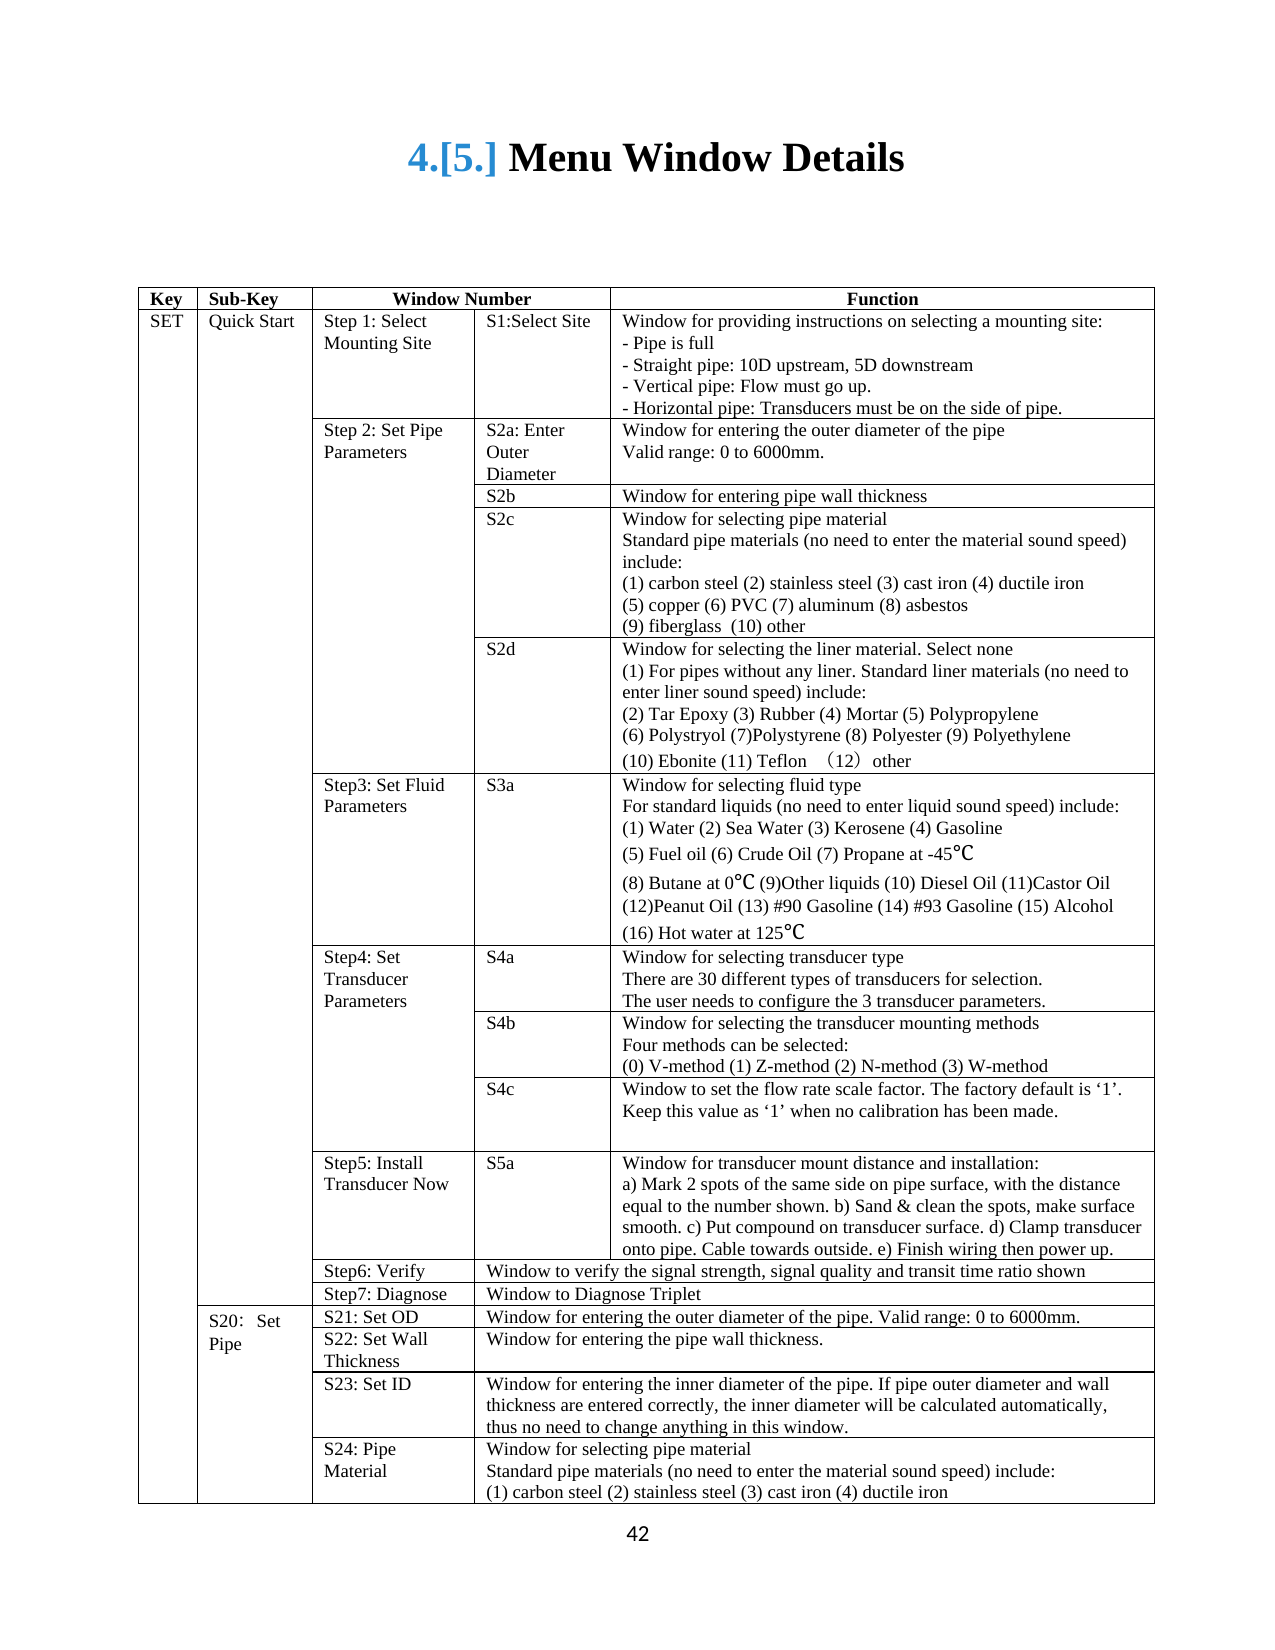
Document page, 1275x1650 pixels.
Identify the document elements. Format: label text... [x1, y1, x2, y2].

table_cell S2c [475, 508, 610, 637]
table_cell S5a [475, 1152, 610, 1259]
table_cell Window for selecting fluid type For standard liquids (no need to enter liquid sound speed) include: (1) Water (2) Sea Water (3) Kerosene (4) Gasoline (5) Fuel oil (6) Crude Oil (7) Propane at -45℃ (8) Butane at 0℃ (9)Other liquids (10) Diesel Oil (11)Castor Oil (12)Peanut Oil (13) #90 Gasoline (14) #93 Gasoline (15) Alcohol (16) Hot water at 125℃ [611, 774, 1154, 945]
table_cell S2a: Enter Outer Diameter [475, 419, 610, 484]
table_cell S21: Set OD [313, 1306, 474, 1327]
table_cell SET [139, 310, 197, 1503]
table_header Window Number [313, 288, 610, 309]
table_cell S4c [475, 1078, 610, 1151]
table_cell Step5: Install Transducer Now [313, 1152, 474, 1259]
table_cell Window for transducer mount distance and installation: a) Mark 2 spots of the same side on pipe surface, with the distance equal to the number shown. b) Sand & clean the spots, make surface smooth. c) Put compound on transducer surface. d) Clamp transducer onto pipe. Cable towards outside. e) Finish wiring then power up. [611, 1152, 1154, 1259]
table_cell Window for selecting the liner material. Select none (1) For pipes without any liner. Standard liner materials (no need to enter liner sound speed) include: (2) Tar Epoxy (3) Rubber (4) Mortar (5) Polypropylene (6) Polystryol (7)Polystyrene (8) Polyester (9) Polyethylene (10) Ebonite (11) Teflon （12）other [611, 638, 1154, 773]
table_cell S24: Pipe Material [313, 1438, 474, 1503]
table_header Key [139, 288, 197, 309]
table_cell Step4: Set Transducer Parameters [313, 946, 474, 1151]
table_cell Window to verify the signal strength, signal quality and transit time ratio shown [475, 1260, 1154, 1282]
table_cell Window for entering the outer diameter of the pipe Valid range: 0 to 6000mm. [611, 419, 1154, 484]
table_cell Window to Diagnose Triplet [475, 1283, 1154, 1304]
table_cell Window for entering the outer diameter of the pipe. Valid range: 0 to 6000mm. [475, 1306, 1154, 1327]
table_cell S4b [475, 1012, 610, 1077]
table_cell S23: Set ID [313, 1373, 474, 1437]
table_cell Step7: Diagnose [313, 1283, 474, 1304]
table_header Sub-Key [198, 288, 312, 309]
table_cell Step 1: Select Mounting Site [313, 310, 474, 418]
table_cell S4a [475, 946, 610, 1011]
table_cell Window for providing instructions on selecting a mounting site: - Pipe is full - Straight pipe: 10D upstream, 5D downstream - Vertical pipe: Flow must go up. - Horizontal pipe: Transducers must be on the side of pipe. [611, 310, 1154, 418]
subtitle Menu Window Details [187, 133, 1125, 181]
table_cell Quick Start [198, 310, 312, 1304]
table_cell Window for selecting transducer type There are 30 different types of transducers for selection. The user needs to configure the 3 transducer parameters. [611, 946, 1154, 1011]
table_cell Step3: Set Fluid Parameters [313, 774, 474, 945]
table_cell S20：Set Pipe [198, 1306, 312, 1503]
table_cell S3a [475, 774, 610, 945]
table_cell Step 2: Set Pipe Parameters [313, 419, 474, 773]
table_header Function [611, 288, 1154, 309]
table_cell Window for selecting the transducer mounting methods Four methods can be selected: (0) V-method (1) Z-method (2) N-method (3) W-method [611, 1012, 1154, 1077]
table_cell S2d [475, 638, 610, 773]
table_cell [475, 1438, 1154, 1503]
table_cell Step6: Verify [313, 1260, 474, 1282]
table_cell Window for entering the pipe wall thickness. [475, 1328, 1154, 1371]
table_cell Window to set the flow rate scale factor. The factory default is ‘1’. Keep this value as ‘1’ when no calibration has been made. [611, 1078, 1154, 1151]
table_cell Window for selecting pipe material Standard pipe materials (no need to enter the material sound speed) include: (1) carbon steel (2) stainless steel (3) cast iron (4) ductile iron (5) copper (6) PVC (7) aluminum (8) asbestos (9) fiberglass (10) other [611, 508, 1154, 637]
table_cell Window for entering the inner diameter of the pipe. If pipe outer diameter and wall thickness are entered correctly, the inner diameter will be calculated automatically, thus no need to change anything in this window. [475, 1373, 1154, 1437]
table_cell S22: Set Wall Thickness [313, 1328, 474, 1371]
table_cell Window for entering pipe wall thickness [611, 485, 1154, 507]
table_cell S2b [475, 485, 610, 507]
table_cell S1:Select Site [475, 310, 610, 418]
